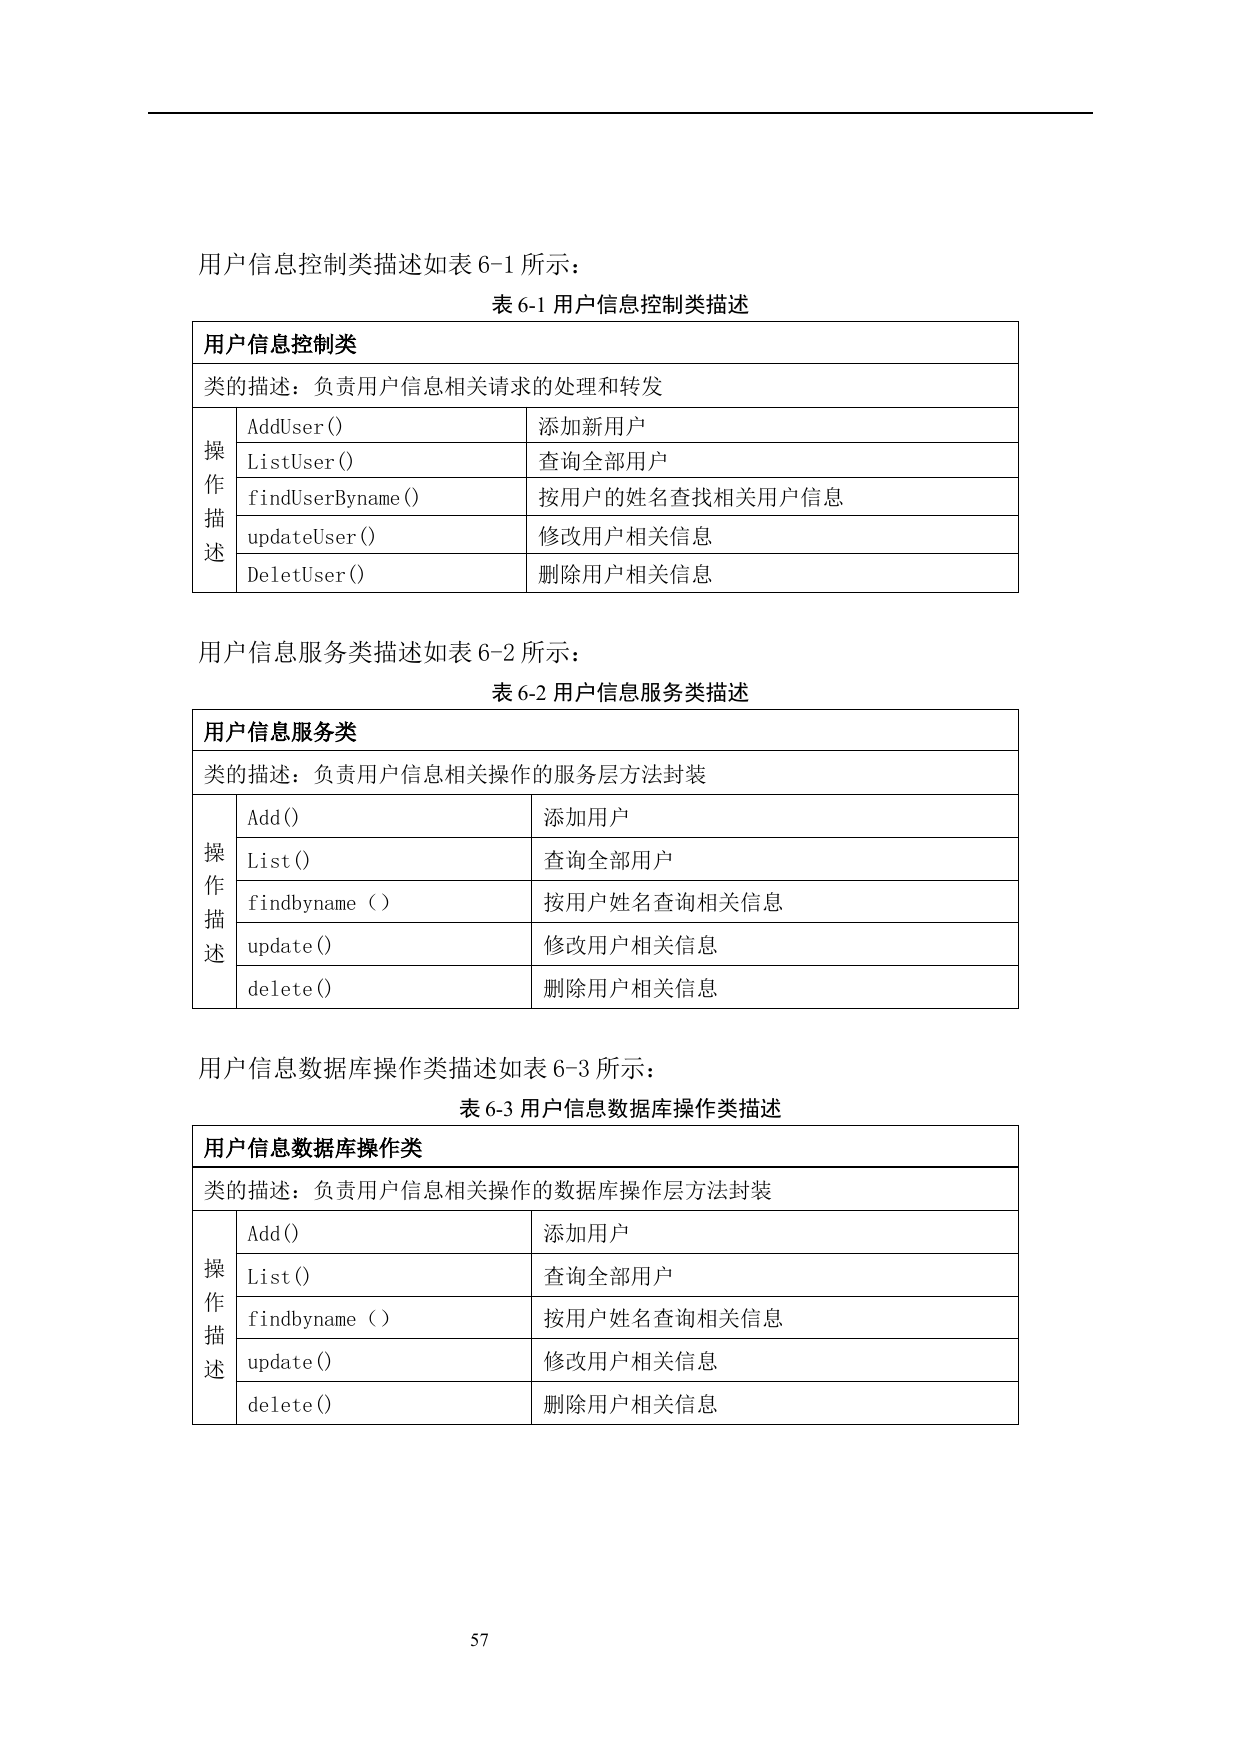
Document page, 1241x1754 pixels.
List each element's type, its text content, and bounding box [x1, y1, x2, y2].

text 表6-2 用户信息服务类描述 [148, 675, 1093, 709]
text 用户信息控制类描述如表6-1所示： [148, 246, 1093, 280]
table_cell 按用户姓名查询相关信息 [532, 1297, 1018, 1338]
table_cell update() [237, 1339, 531, 1381]
table_cell 查询全部用户 [527, 443, 1018, 477]
table_cell 操作描述 [193, 1211, 236, 1424]
table_cell findbyname（） [237, 881, 531, 922]
table_cell 操作描述 [193, 795, 236, 1008]
table_cell 删除用户相关信息 [532, 966, 1018, 1008]
table_cell 类的描述：负责用户信息相关操作的服务层方法封装 [193, 751, 1018, 794]
table_cell 按用户的姓名查找相关用户信息 [527, 478, 1018, 515]
text 表6-1 用户信息控制类描述 [148, 287, 1093, 321]
table_cell 查询全部用户 [532, 838, 1018, 879]
text 用户信息数据库操作类描述如表6-3所示： [148, 1050, 1093, 1084]
table_cell delete() [237, 1382, 531, 1424]
table_cell findbyname（） [237, 1297, 531, 1338]
table_cell delete() [237, 966, 531, 1008]
table_cell findUserByname() [237, 478, 526, 515]
table_cell 添加用户 [532, 1211, 1018, 1253]
table_cell 类的描述：负责用户信息相关请求的处理和转发 [193, 364, 1018, 407]
table_cell 删除用户相关信息 [532, 1382, 1018, 1424]
table_cell update() [237, 923, 531, 965]
table_cell 修改用户相关信息 [527, 516, 1018, 553]
table_cell Add() [237, 1211, 531, 1253]
table_cell 类的描述：负责用户信息相关操作的数据库操作层方法封装 [193, 1168, 1018, 1210]
table_cell Add() [237, 795, 531, 837]
table_cell List() [237, 838, 531, 879]
table_cell DeletUser() [237, 554, 526, 592]
table_cell 操作描述 [193, 408, 236, 592]
table_cell 按用户姓名查询相关信息 [532, 881, 1018, 922]
table_header 用户信息控制类 [193, 322, 1018, 363]
text 表6-3 用户信息数据库操作类描述 [148, 1091, 1093, 1125]
table_cell 查询全部用户 [532, 1254, 1018, 1296]
table_cell 添加新用户 [527, 408, 1018, 442]
text 用户信息服务类描述如表6-2所示： [148, 634, 1093, 668]
table_cell 修改用户相关信息 [532, 1339, 1018, 1381]
table_cell List() [237, 1254, 531, 1296]
table_cell 添加用户 [532, 795, 1018, 837]
table_cell 删除用户相关信息 [527, 554, 1018, 592]
table_cell AddUser() [237, 408, 526, 442]
table_cell ListUser() [237, 443, 526, 477]
table_cell 修改用户相关信息 [532, 923, 1018, 965]
table_header 用户信息服务类 [193, 710, 1018, 750]
table_cell updateUser() [237, 516, 526, 553]
table_header 用户信息数据库操作类 [193, 1126, 1018, 1166]
